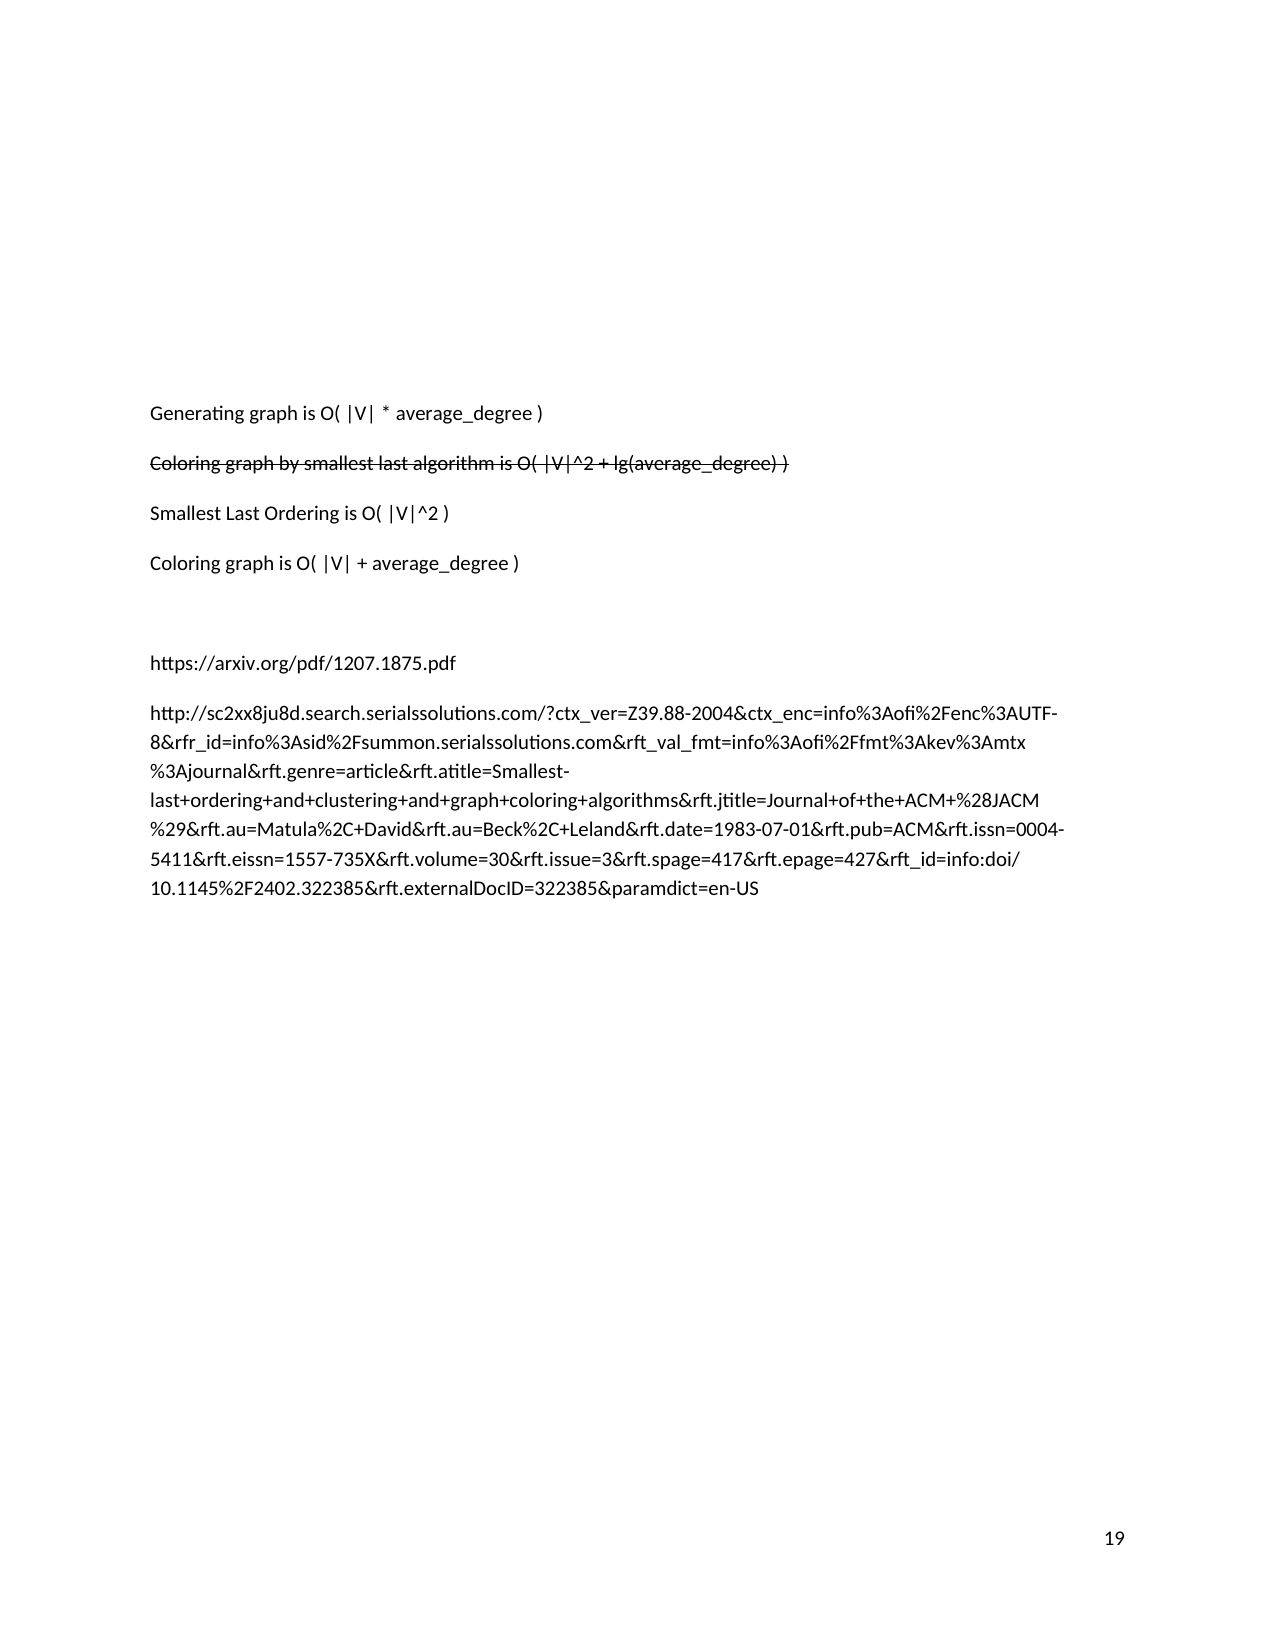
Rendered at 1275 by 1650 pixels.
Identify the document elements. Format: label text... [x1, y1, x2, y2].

text Smallest Last Ordering is O( |V|^2 ) [150, 500, 1125, 525]
text Coloring graph is O( |V| + average_degree ) [150, 550, 1125, 575]
text http://sc2xx8ju8d.search.serialssolutions.com/?ctx_ver=Z39.88-2004&ctx_enc=info%3Aofi%2Fenc%3AUTF-8&rfr_id=info%3Asid%2Fsummon.serialssolutions.com&rft_val_fmt=info%3Aofi%2Ffmt%3Akev%3Amtx%3Ajournal&rft.genre=article&rft.atitle=Smallest-last+ordering+and+clustering+and+graph+coloring+algorithms&rft.jtitle=Journal+of+the+ACM+%28JACM%29&rft.au=Matula%2C+David&rft.au=Beck%2C+Leland&rft.date=1983-07-01&rft.pub=ACM&rft.issn=0004-5411&rft.eissn=1557-735X&rft.volume=30&rft.issue=3&rft.spage=417&rft.epage=427&rft_id=info:doi/10.1145%2F2402.322385&rft.externalDocID=322385&paramdict=en-US [150, 700, 1125, 900]
text Coloring graph by smallest last algorithm is O( |V|^2 + lg(average_degree) ) [150, 450, 1125, 475]
text https://arxiv.org/pdf/1207.1875.pdf [150, 650, 1125, 675]
text Generating graph is O( |V| * average_degree ) [150, 400, 1125, 425]
